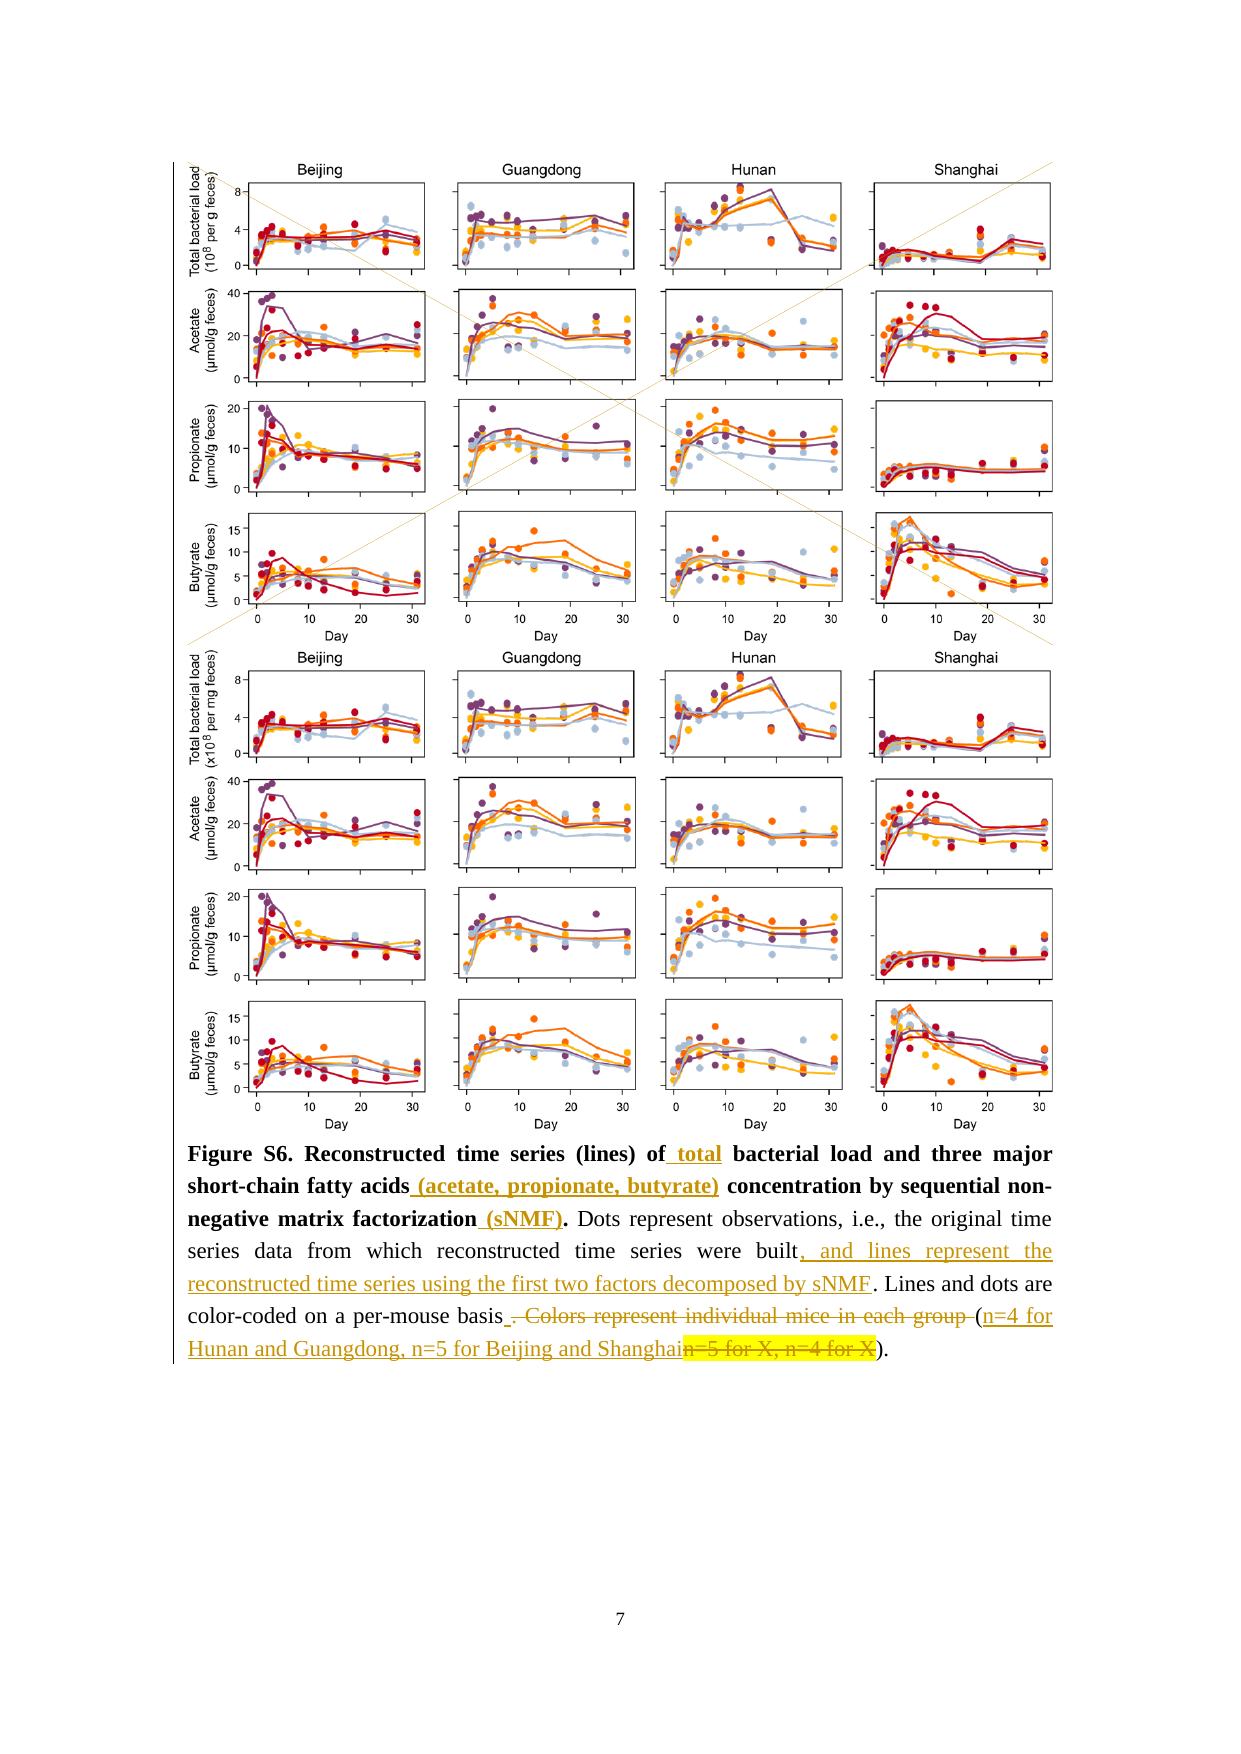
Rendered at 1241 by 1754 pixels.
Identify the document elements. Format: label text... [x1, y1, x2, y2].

picture [187, 649, 1053, 1133]
picture [190, 405, 1050, 645]
picture [187, 163, 618, 644]
picture [190, 162, 1050, 402]
picture [622, 163, 1053, 644]
text Figure S6. Reconstructed time series (lines) of bacterial load and three major short-chain fatty acids concentration by sequential non-negative matrix factorization. Dots represent observations, i.e., the original time series data from which reconstructed time series were built. Lines and dots are color-coded on a per-mouse basis(). [187, 1137, 1053, 1364]
